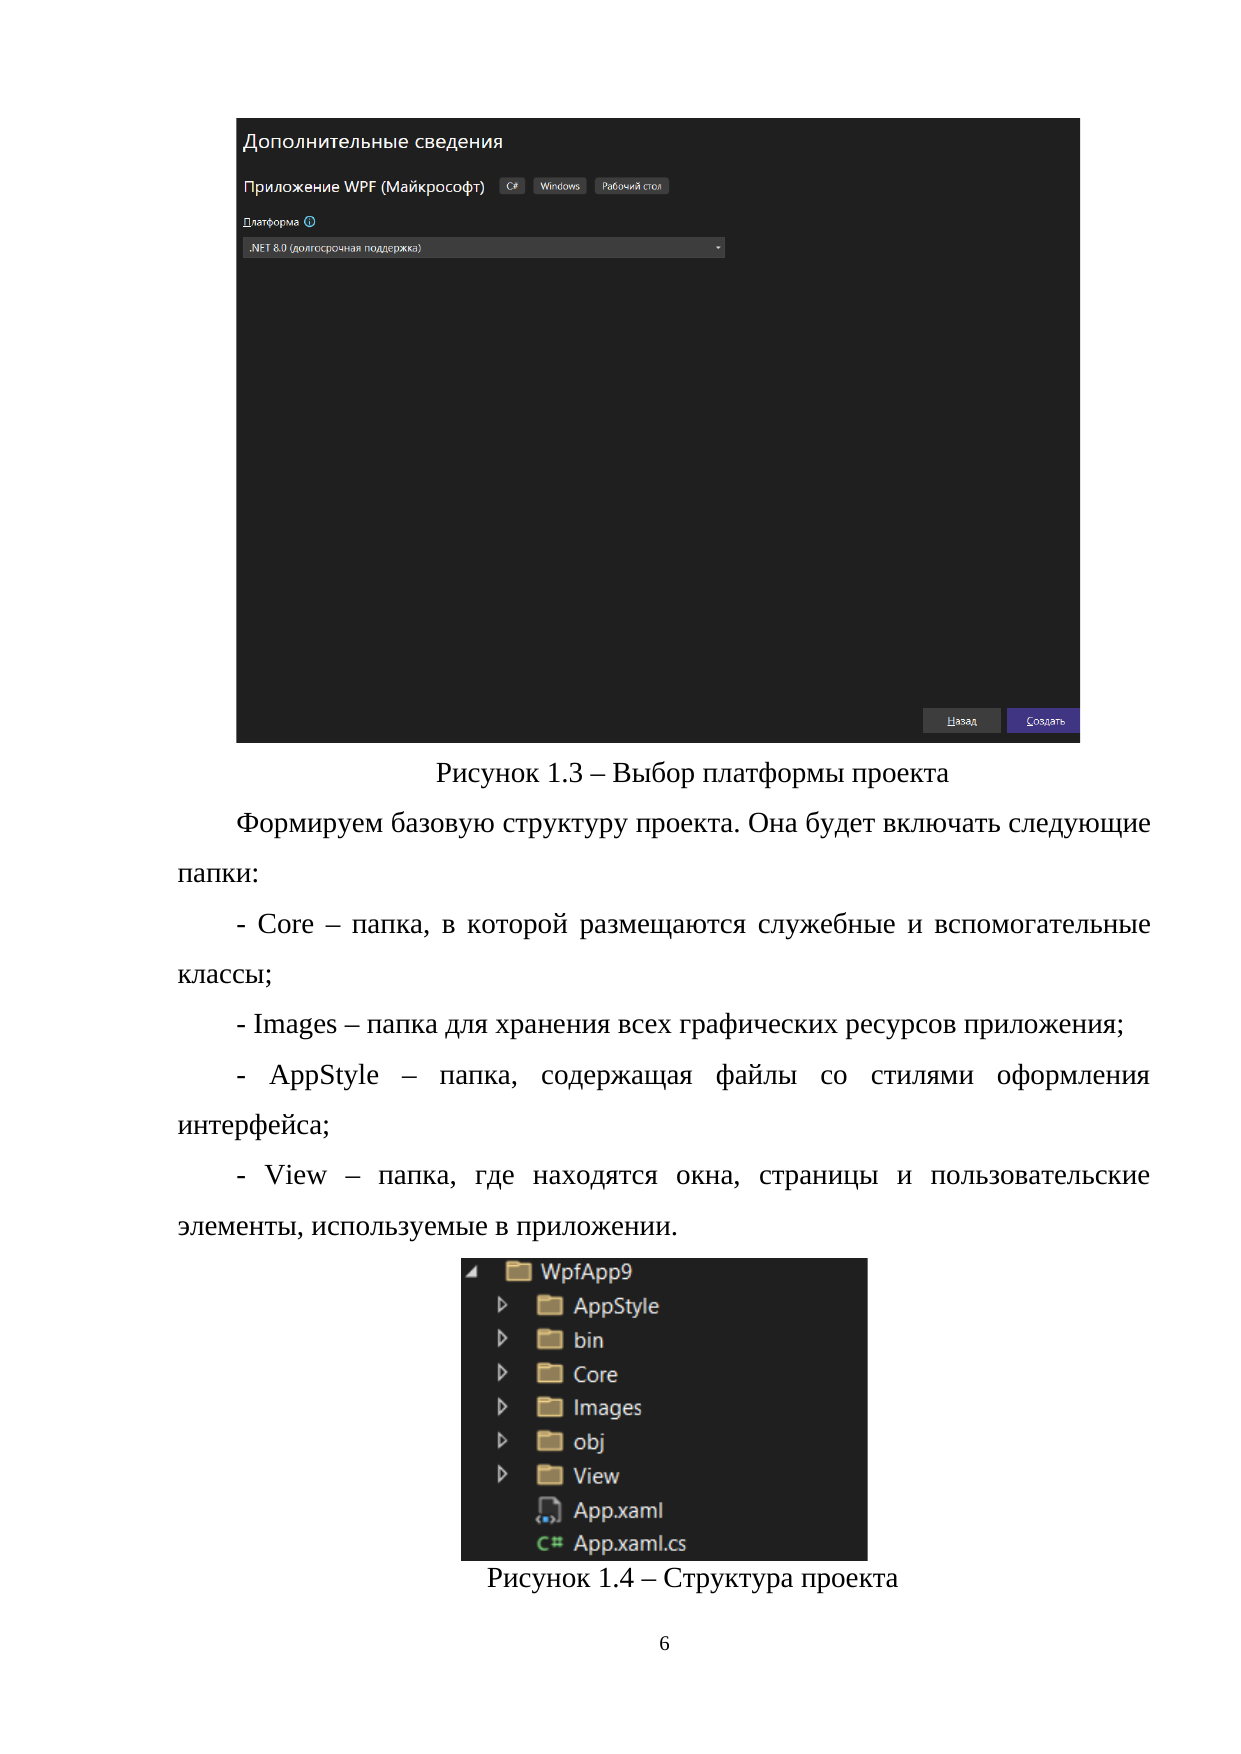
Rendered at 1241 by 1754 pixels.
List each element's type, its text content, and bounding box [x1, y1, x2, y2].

text - AppStyle – папка, содержащая файлы со стилями оформления интерфейса; [177, 1057, 1152, 1141]
picture [236, 118, 1080, 743]
text - Core – папка, в которой размещаются служебные и вспомогательные классы; [177, 906, 1152, 990]
text Рисунок 1.4 – Структура проекта [177, 1561, 1152, 1594]
text - Images – папка для хранения всех графических ресурсов приложения; [177, 1007, 1152, 1040]
text Формируем базовую структуру проекта. Она будет включать следующие папки: [177, 805, 1152, 889]
text - View – папка, где находятся окна, страницы и пользовательские элементы, используемые в приложении. [177, 1157, 1152, 1241]
text Рисунок 1.3 – Выбор платформы проекта [177, 755, 1152, 788]
picture [461, 1258, 868, 1561]
